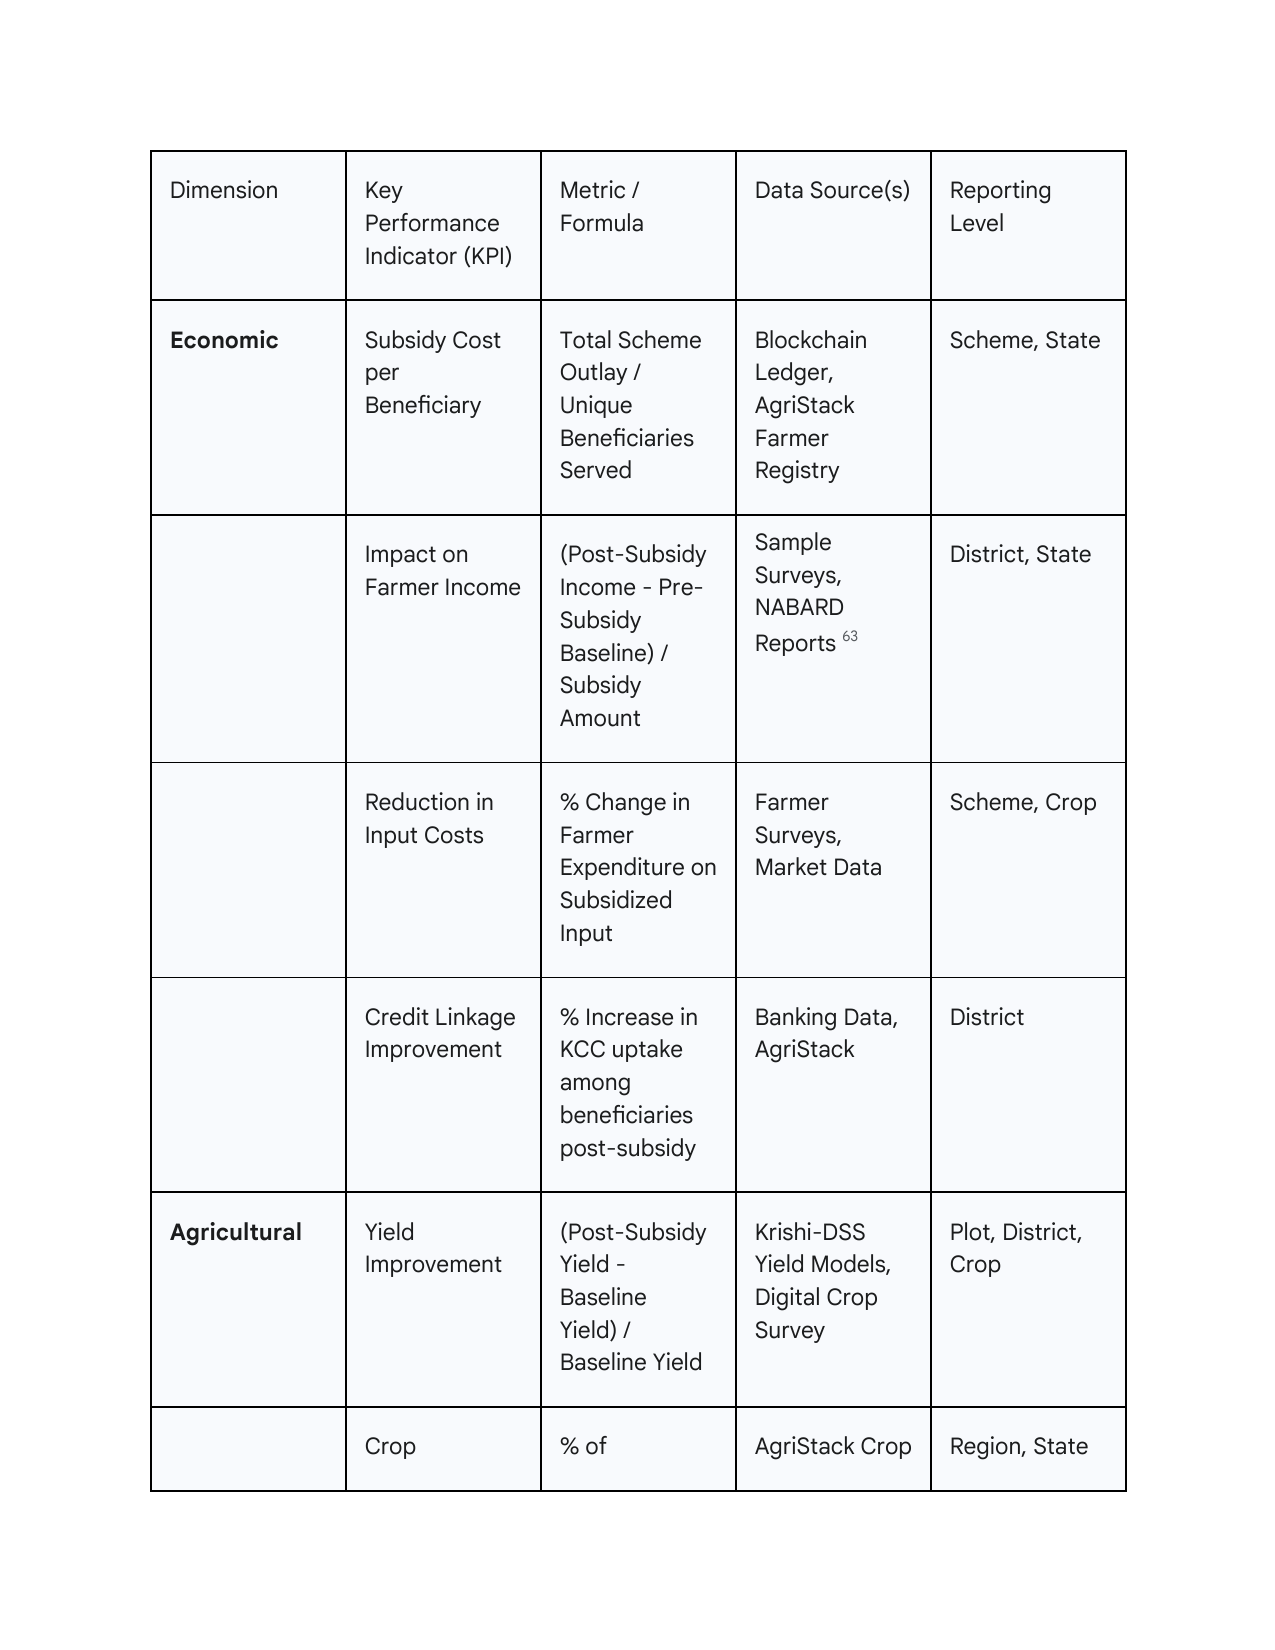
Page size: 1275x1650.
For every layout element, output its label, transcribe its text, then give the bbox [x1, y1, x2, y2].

table_cell Plot, District, Crop [932, 1193, 1125, 1406]
table_cell Impact on Farmer Income [347, 516, 540, 762]
table_cell [152, 763, 345, 976]
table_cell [737, 1408, 930, 1490]
table_cell Economic [152, 301, 345, 514]
table_cell Blockchain Ledger, AgriStack Farmer Registry [737, 301, 930, 514]
table_cell [152, 516, 345, 762]
table_cell Scheme, Crop [932, 763, 1125, 976]
table_header Dimension [152, 152, 345, 299]
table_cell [347, 1408, 540, 1490]
table_cell Farmer Surveys, Market Data [737, 763, 930, 976]
table_cell [152, 978, 345, 1191]
table_cell Banking Data, AgriStack [737, 978, 930, 1191]
table_cell District [932, 978, 1125, 1191]
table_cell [542, 1408, 735, 1490]
table_cell Yield Improvement [347, 1193, 540, 1406]
table_cell Scheme, State [932, 301, 1125, 514]
table_cell % Increase in KCC uptake among beneficiaries post-subsidy [542, 978, 735, 1191]
table_cell District, State [932, 516, 1125, 762]
table_cell Krishi-DSS Yield Models, Digital Crop Survey [737, 1193, 930, 1406]
table_header Data Source(s) [737, 152, 930, 299]
table_cell Total Scheme Outlay / Unique Beneficiaries Served [542, 301, 735, 514]
table_cell [152, 1408, 345, 1490]
table_header Key Performance Indicator (KPI) [347, 152, 540, 299]
table_cell (Post-Subsidy Income - Pre-Subsidy Baseline) / Subsidy Amount [542, 516, 735, 762]
table_cell Region, State [932, 1408, 1125, 1490]
table_cell Reduction in Input Costs [347, 763, 540, 976]
table_cell Agricultural [152, 1193, 345, 1406]
table_cell Subsidy Cost per Beneficiary [347, 301, 540, 514]
table_cell Sample Surveys, NABARD Reports 63 [737, 516, 930, 762]
table_header Metric / Formula [542, 152, 735, 299]
table_cell % Change in Farmer Expenditure on Subsidized Input [542, 763, 735, 976]
table_header Reporting Level [932, 152, 1125, 299]
table_cell (Post-Subsidy Yield - Baseline Yield) / Baseline Yield [542, 1193, 735, 1406]
table_cell Credit Linkage Improvement [347, 978, 540, 1191]
